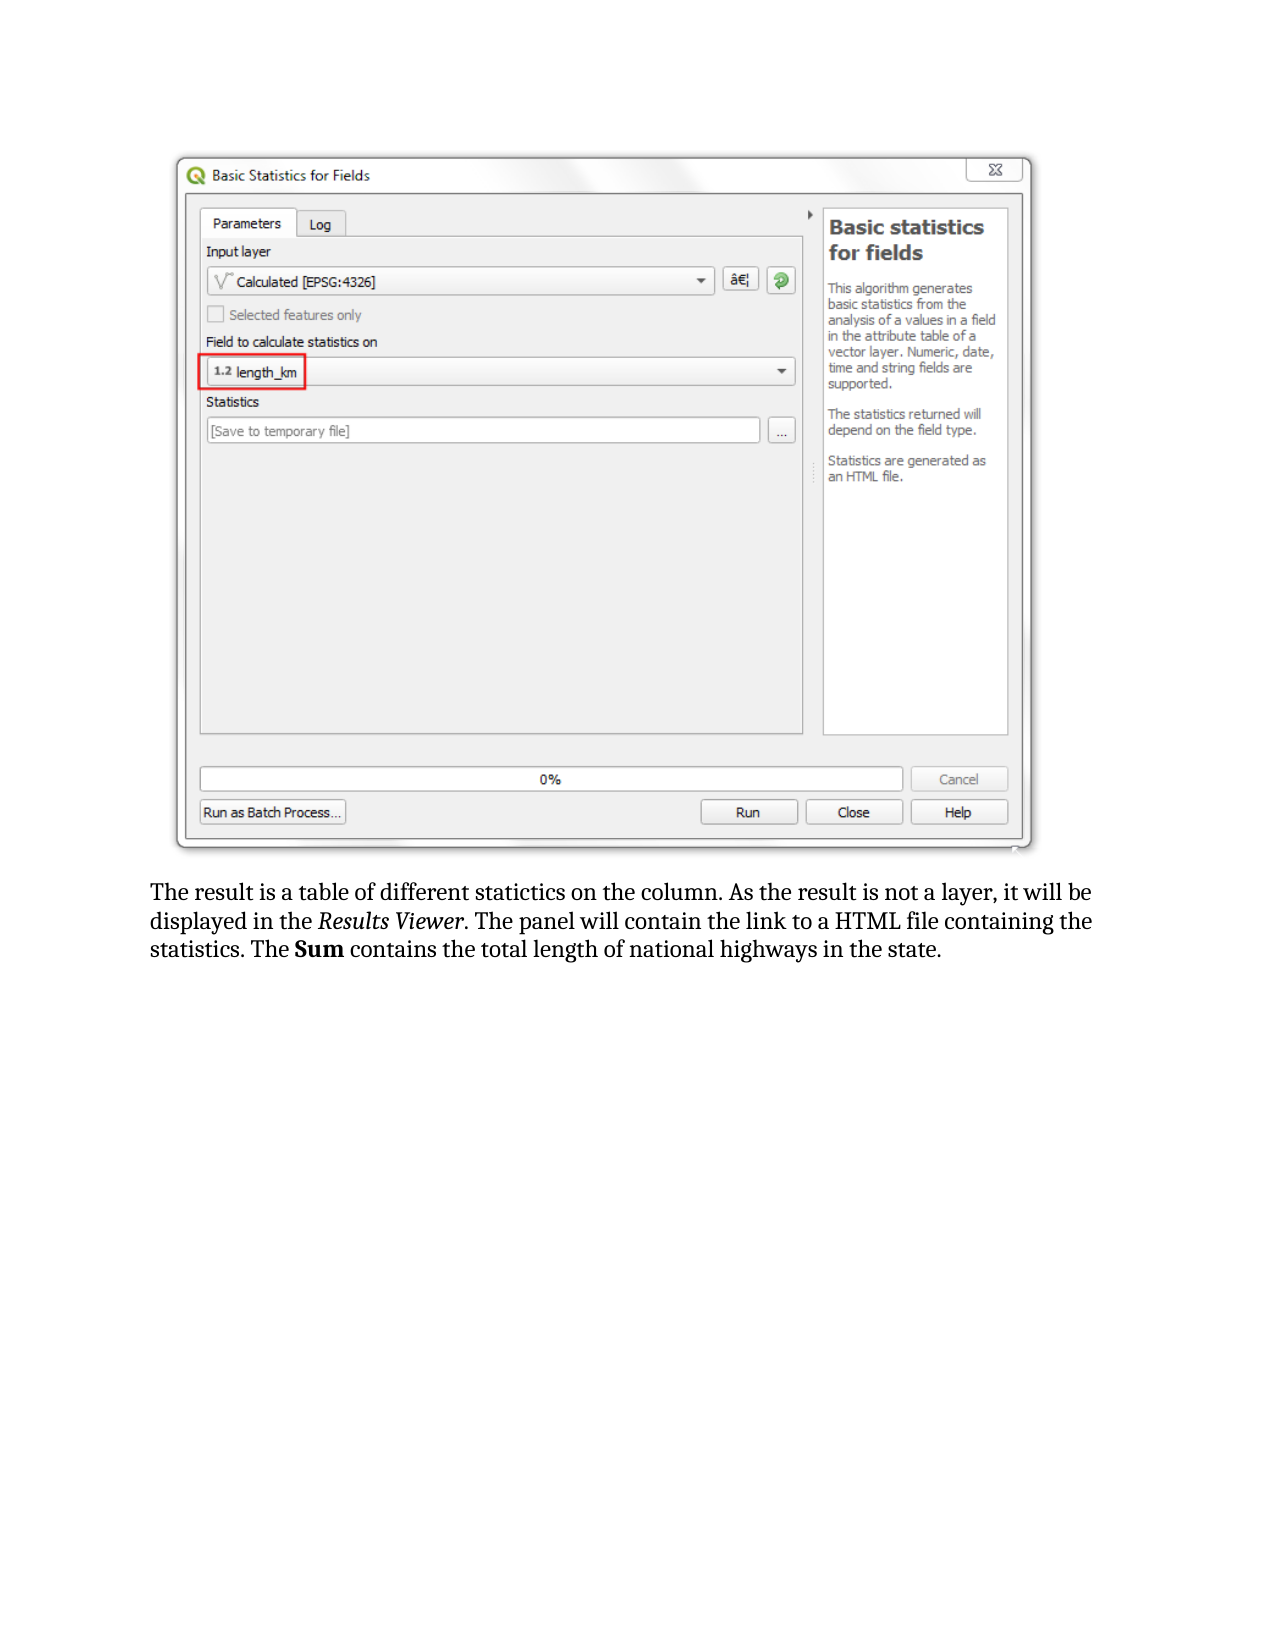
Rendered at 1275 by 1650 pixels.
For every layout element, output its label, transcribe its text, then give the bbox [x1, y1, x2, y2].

text The result is a table of different statictics on the column. As the result is not a layer, it will be displayed in the Results Viewer. The panel will contain the link to a HTML file containing the statistics. The Sum contains the total length of national highways in the state. [150, 878, 1125, 964]
picture [168, 150, 1044, 859]
